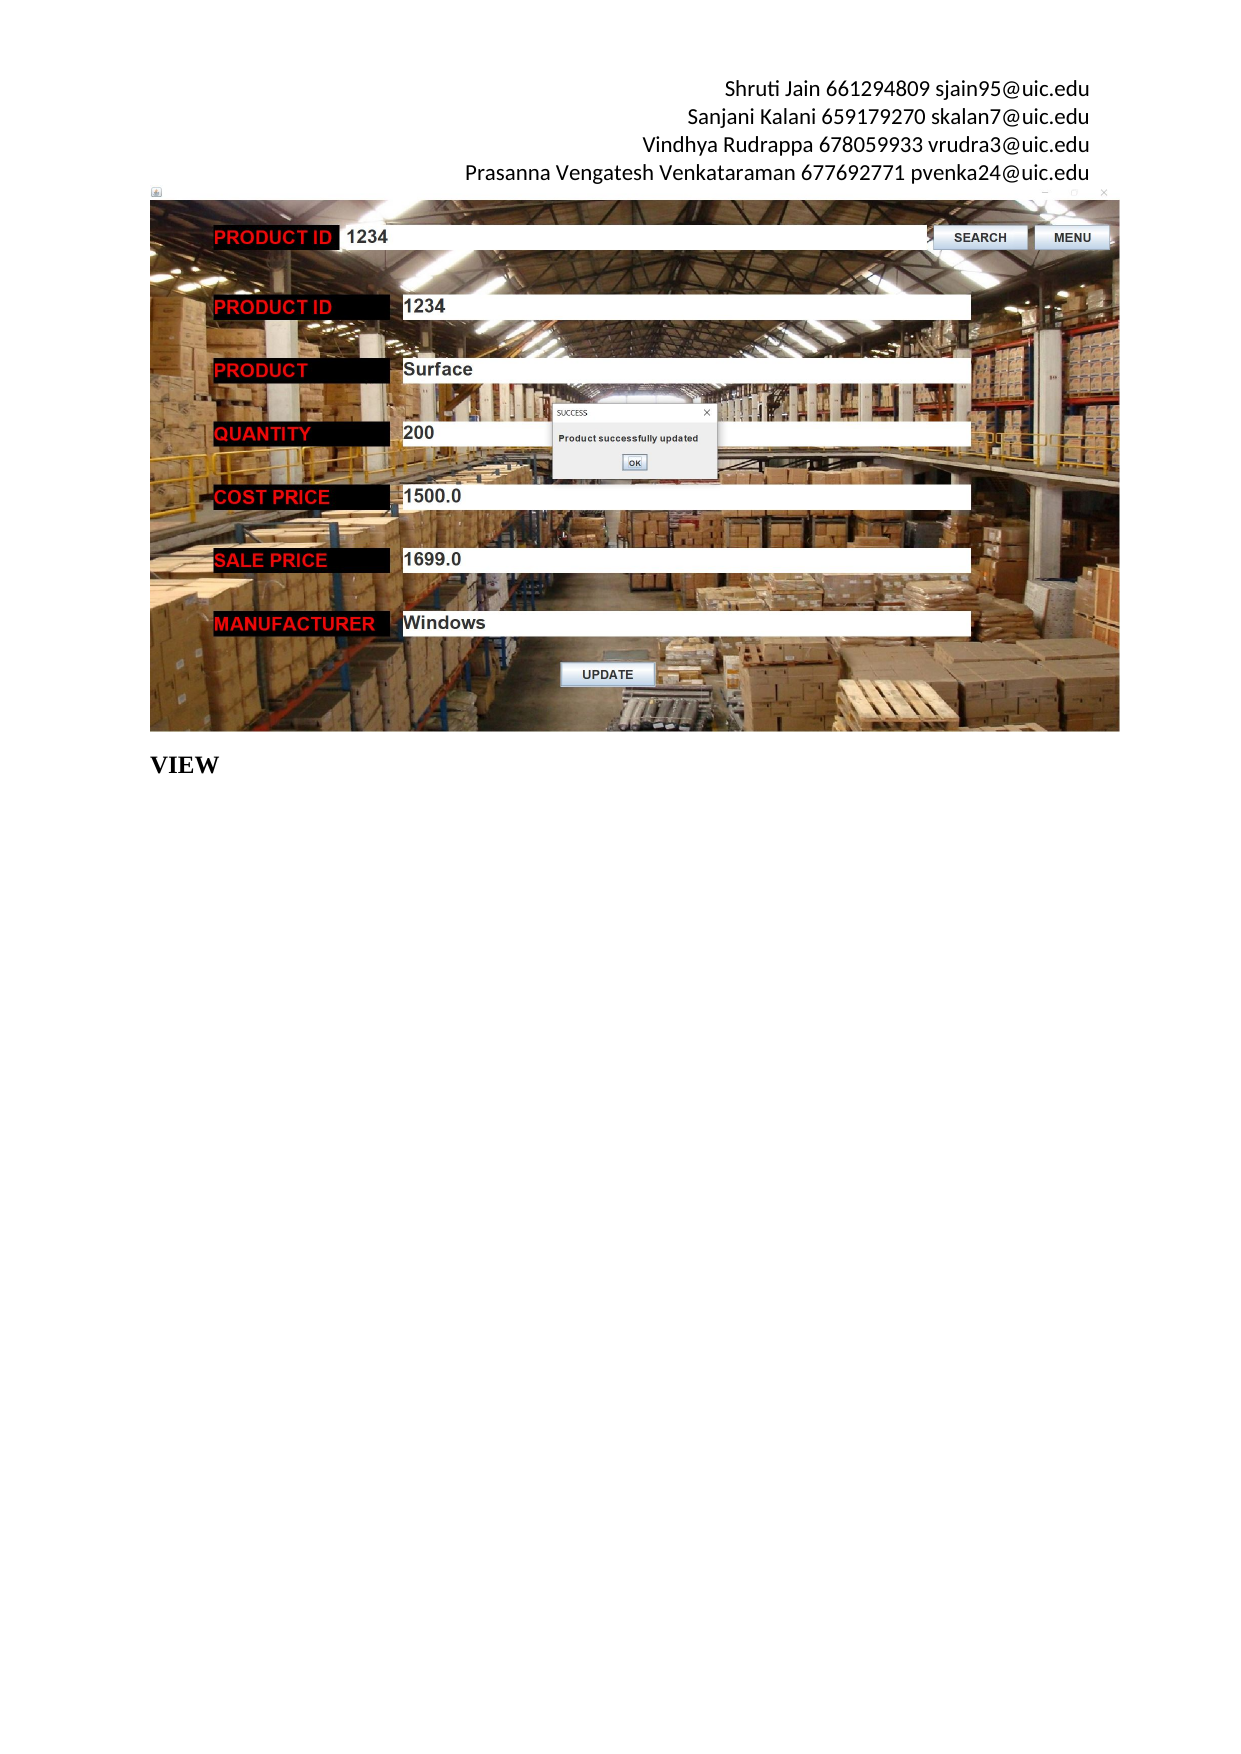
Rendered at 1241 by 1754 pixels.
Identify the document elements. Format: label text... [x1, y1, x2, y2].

text VIEW [150, 750, 1090, 779]
picture [150, 185, 1120, 732]
